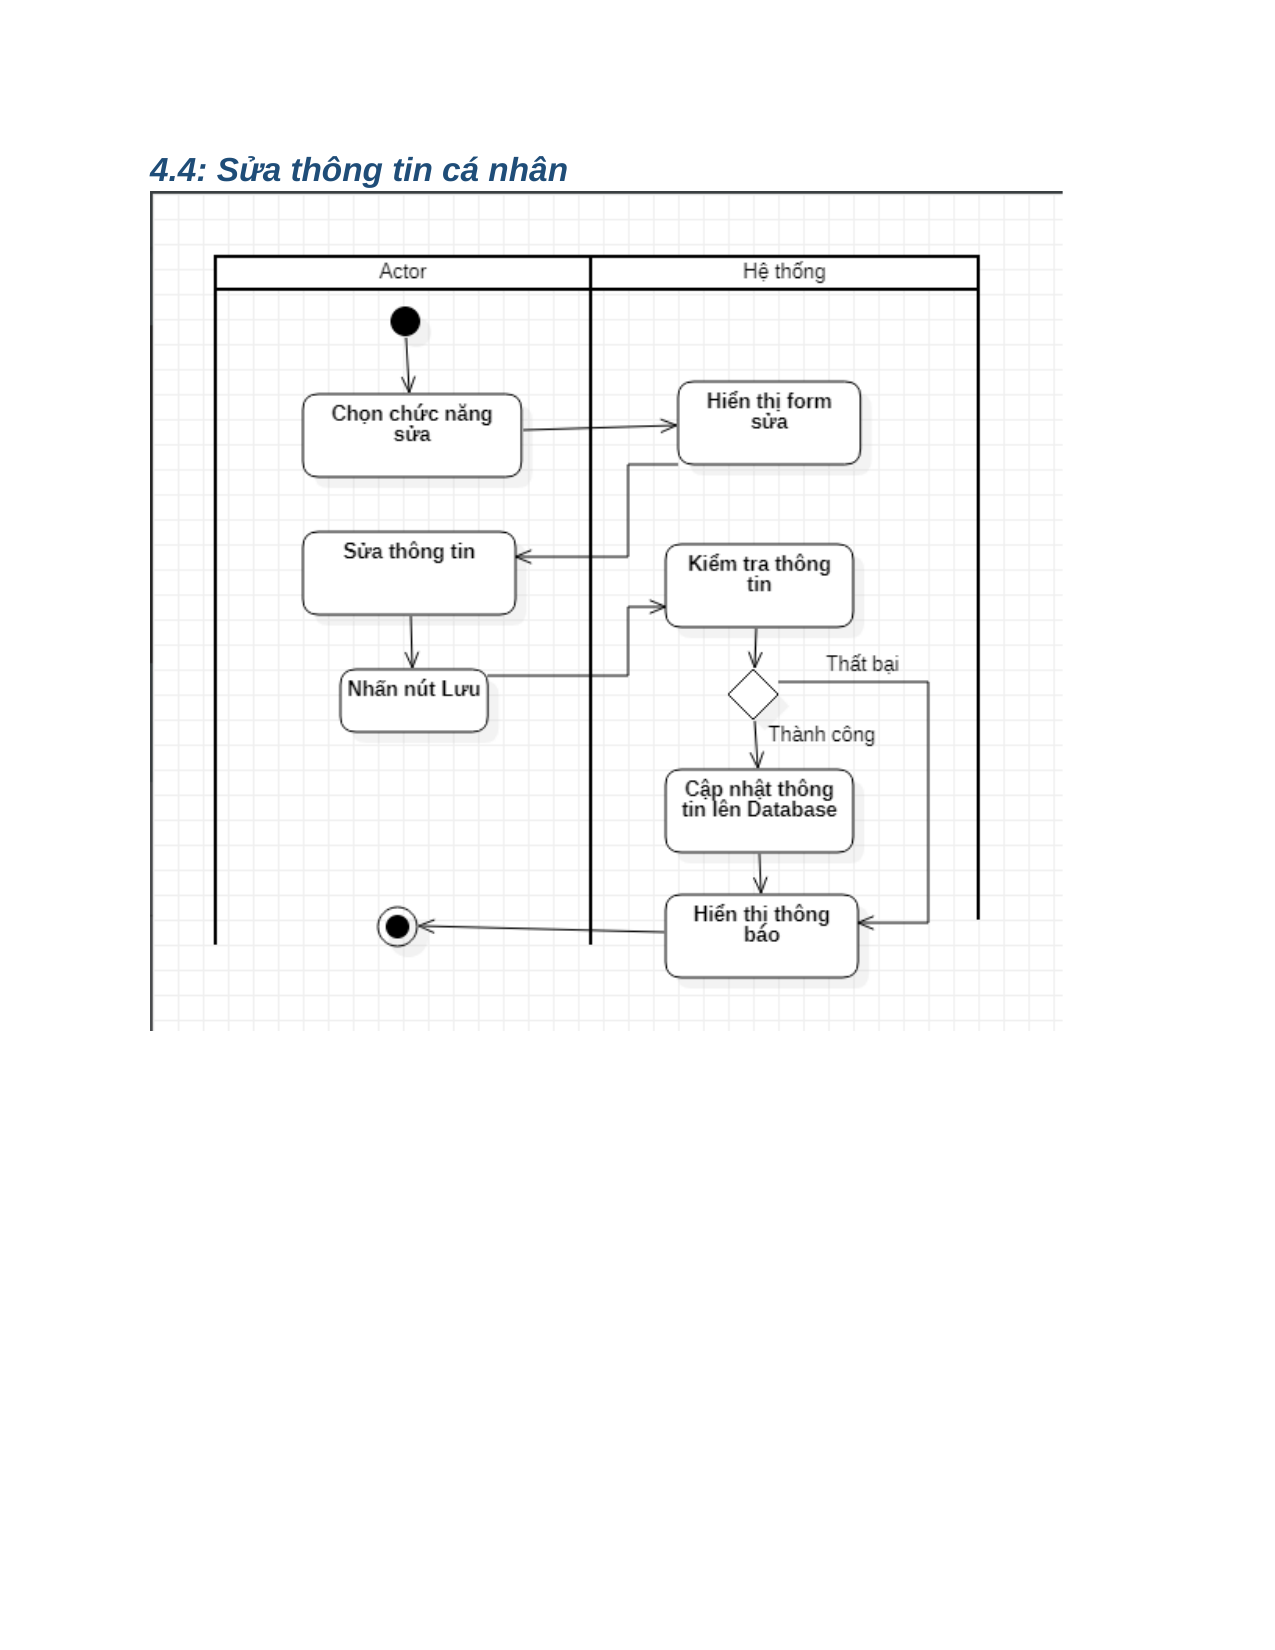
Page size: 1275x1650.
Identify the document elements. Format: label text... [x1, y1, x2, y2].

picture [150, 191, 1063, 1031]
subtitle 4.4: Sửa thông tin cá nhân [150, 150, 1125, 188]
